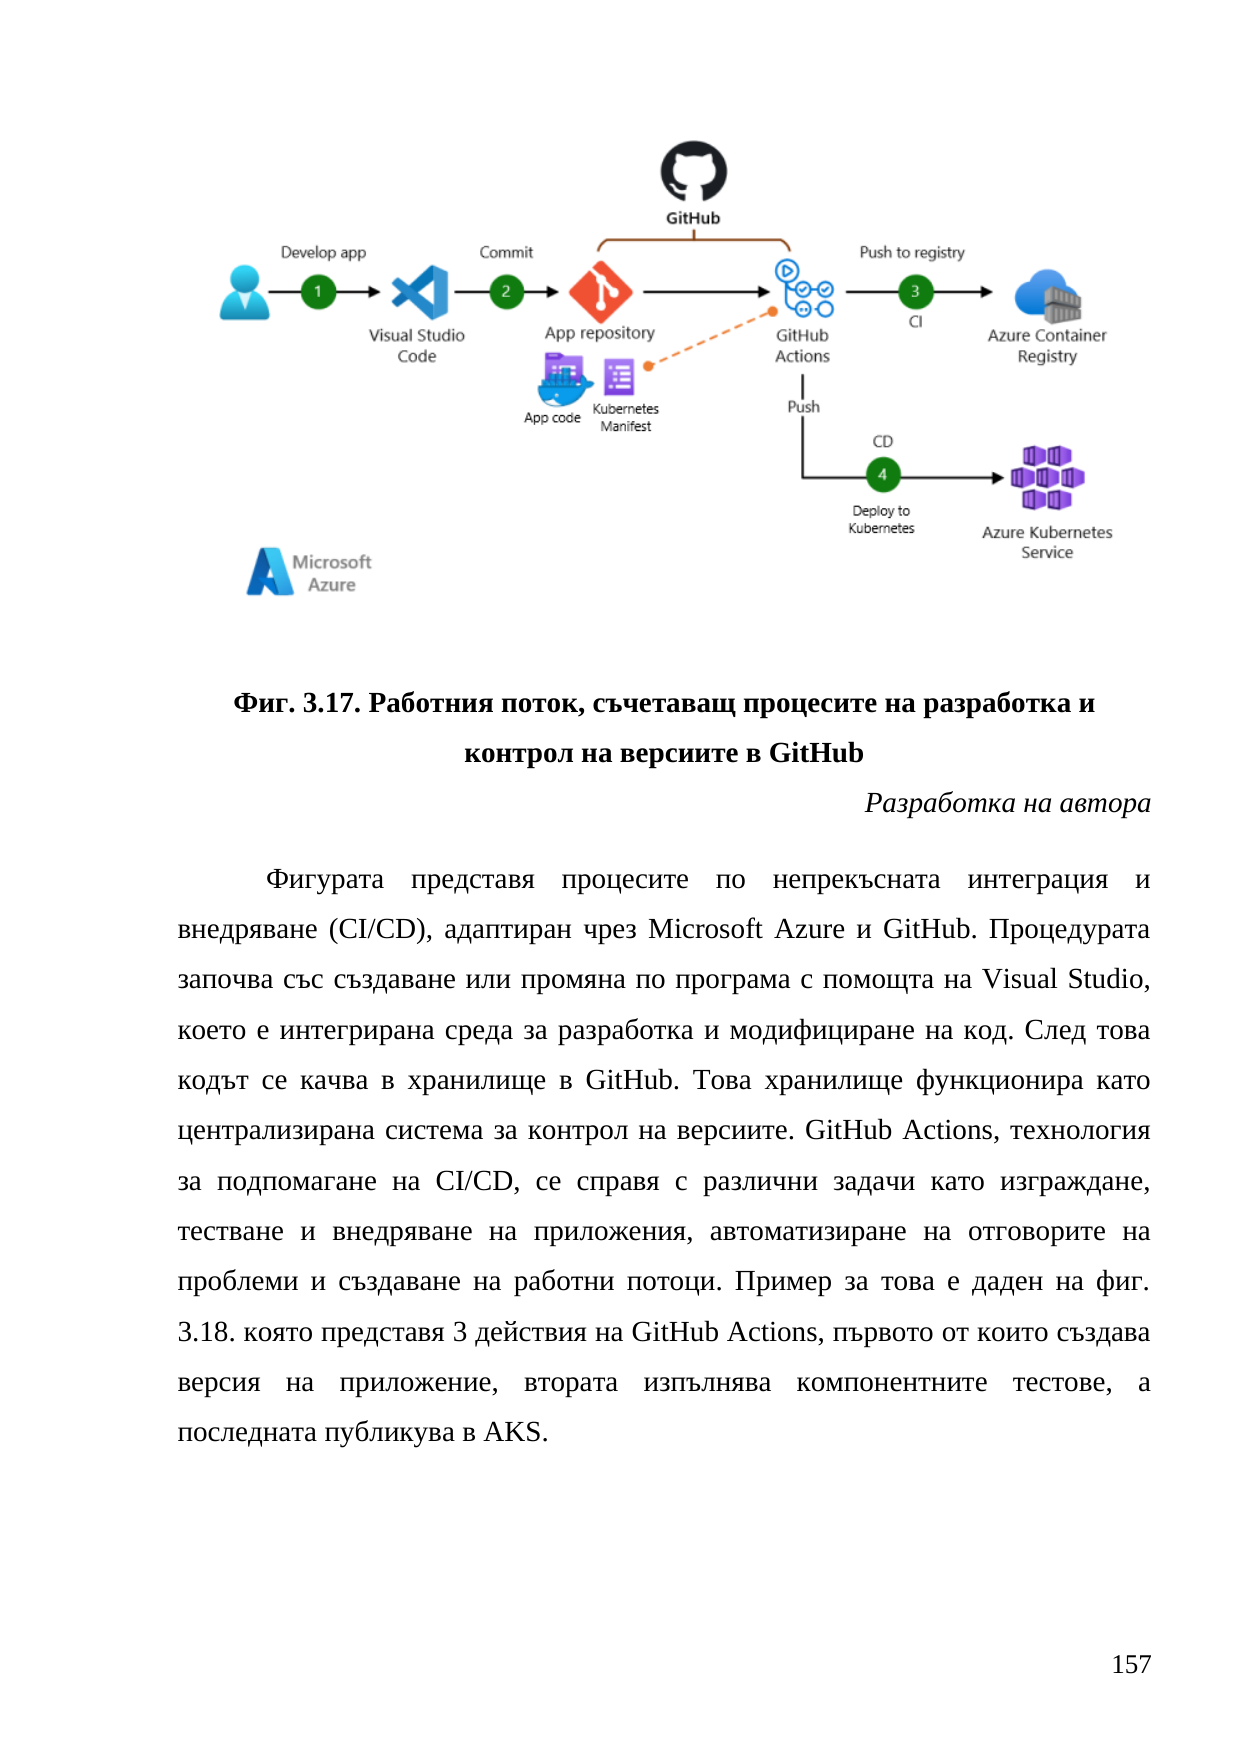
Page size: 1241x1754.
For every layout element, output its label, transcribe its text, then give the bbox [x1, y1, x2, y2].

title Разработка на автора [177, 786, 1152, 819]
text Фигурата представя процесите по непрекъсната интеграция и внедряване (CI/CD), адаптиран чрез Microsoft Azure и GitHub. Процедурата започва със създаване или промяна по програма с помощта на Visual Studio, което е интегрирана среда за разработка и модифициране на код. След това кодът се качва в хранилище в GitHub. Това хранилище функционира като централизирана система за контрол на версиите. GitHub Actions, технология за подпомагане на CI/CD, се справя с различни задачи като изграждане, тестване и внедряване на приложения, автоматизиране на отговорите на проблеми и създаване на работни потоци. Пример за това е даден на фиг. 3.18. която представя 3 действия на GitHub Actions, първото от които създава версия на приложение, втората изпълнява компонентните тестове, а последната публикува в AKS. [177, 861, 1152, 1448]
title Фиг. 3.17. Работния поток, съчетаващ процесите на разработка и контрол на версиите в GitHub [177, 685, 1152, 769]
